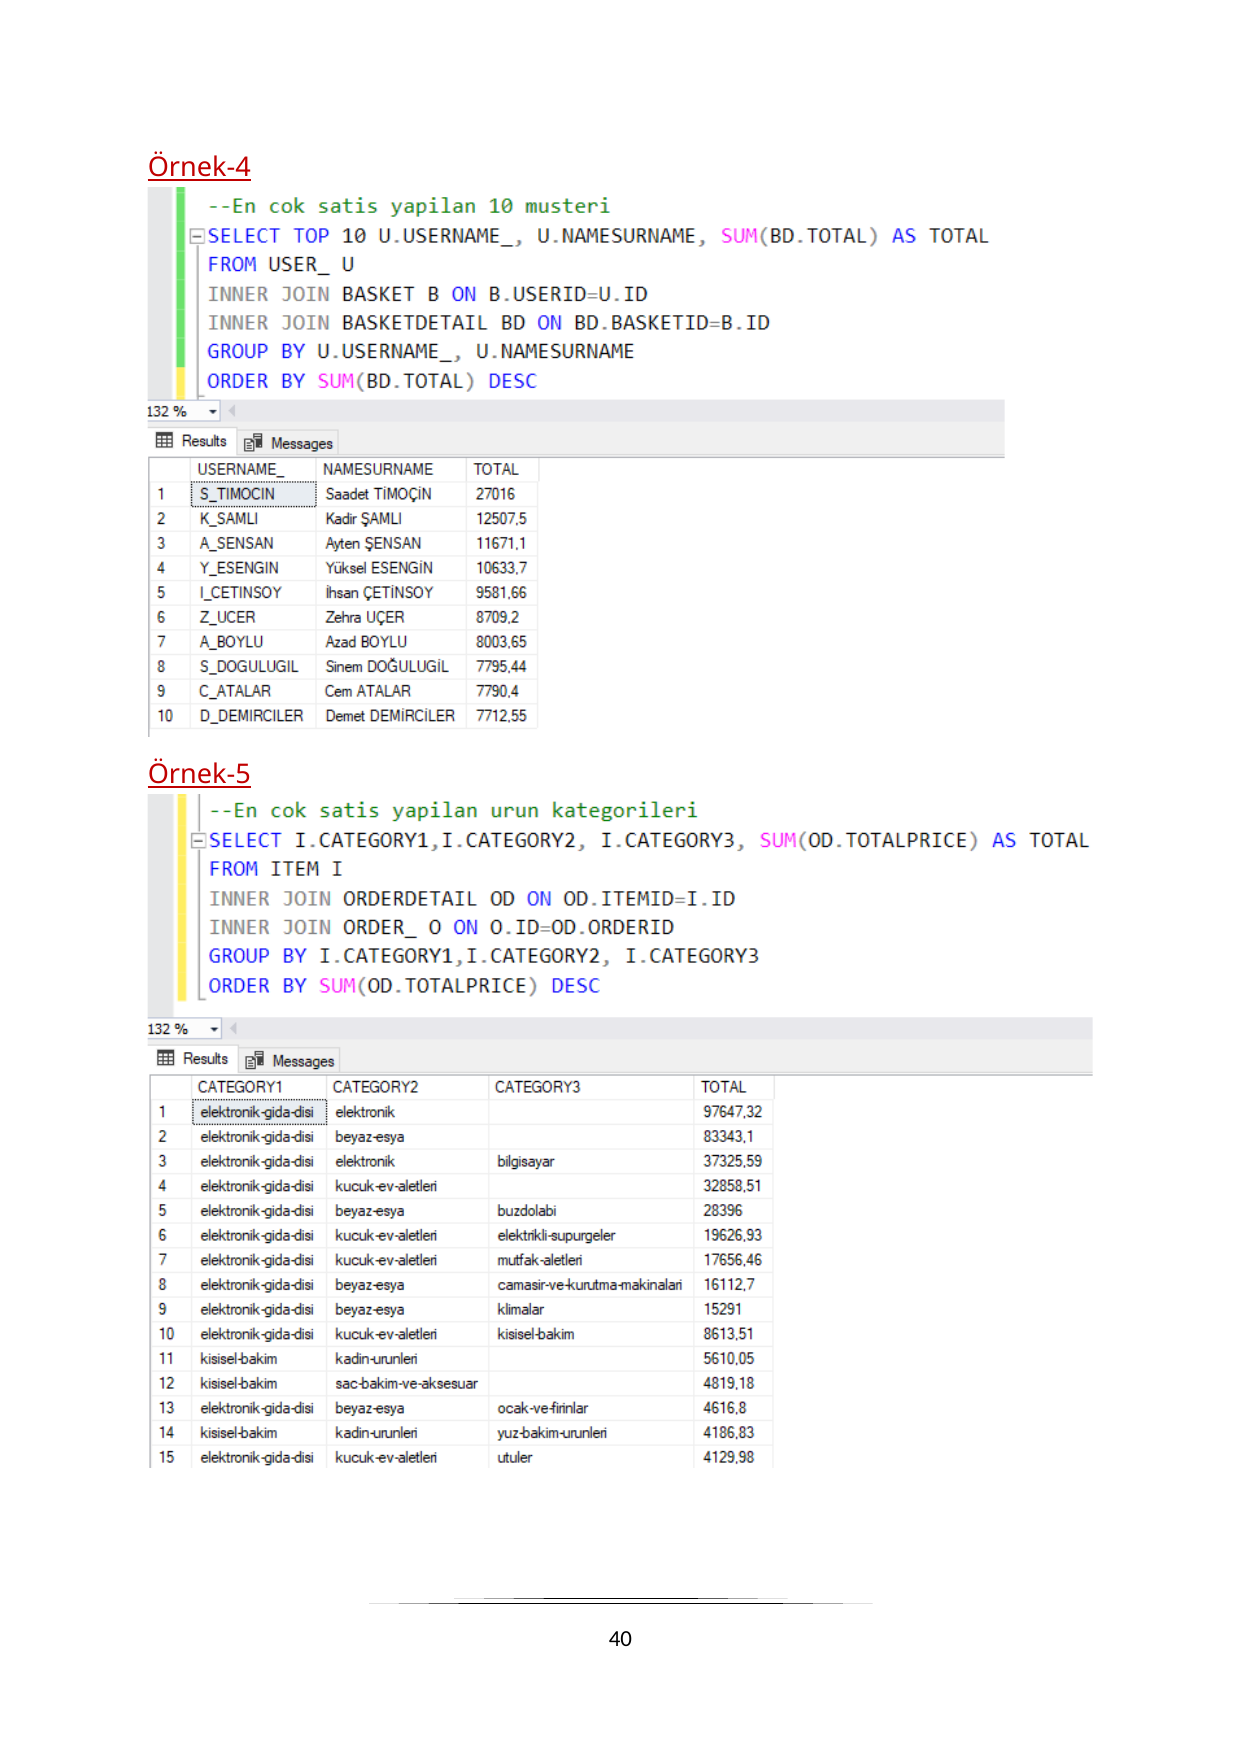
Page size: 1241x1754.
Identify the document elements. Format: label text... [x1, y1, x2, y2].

subtitle Örnek-4 [148, 148, 1093, 184]
picture [147, 187, 1005, 737]
subtitle Örnek-5 [148, 755, 1093, 792]
picture [147, 794, 1093, 1468]
